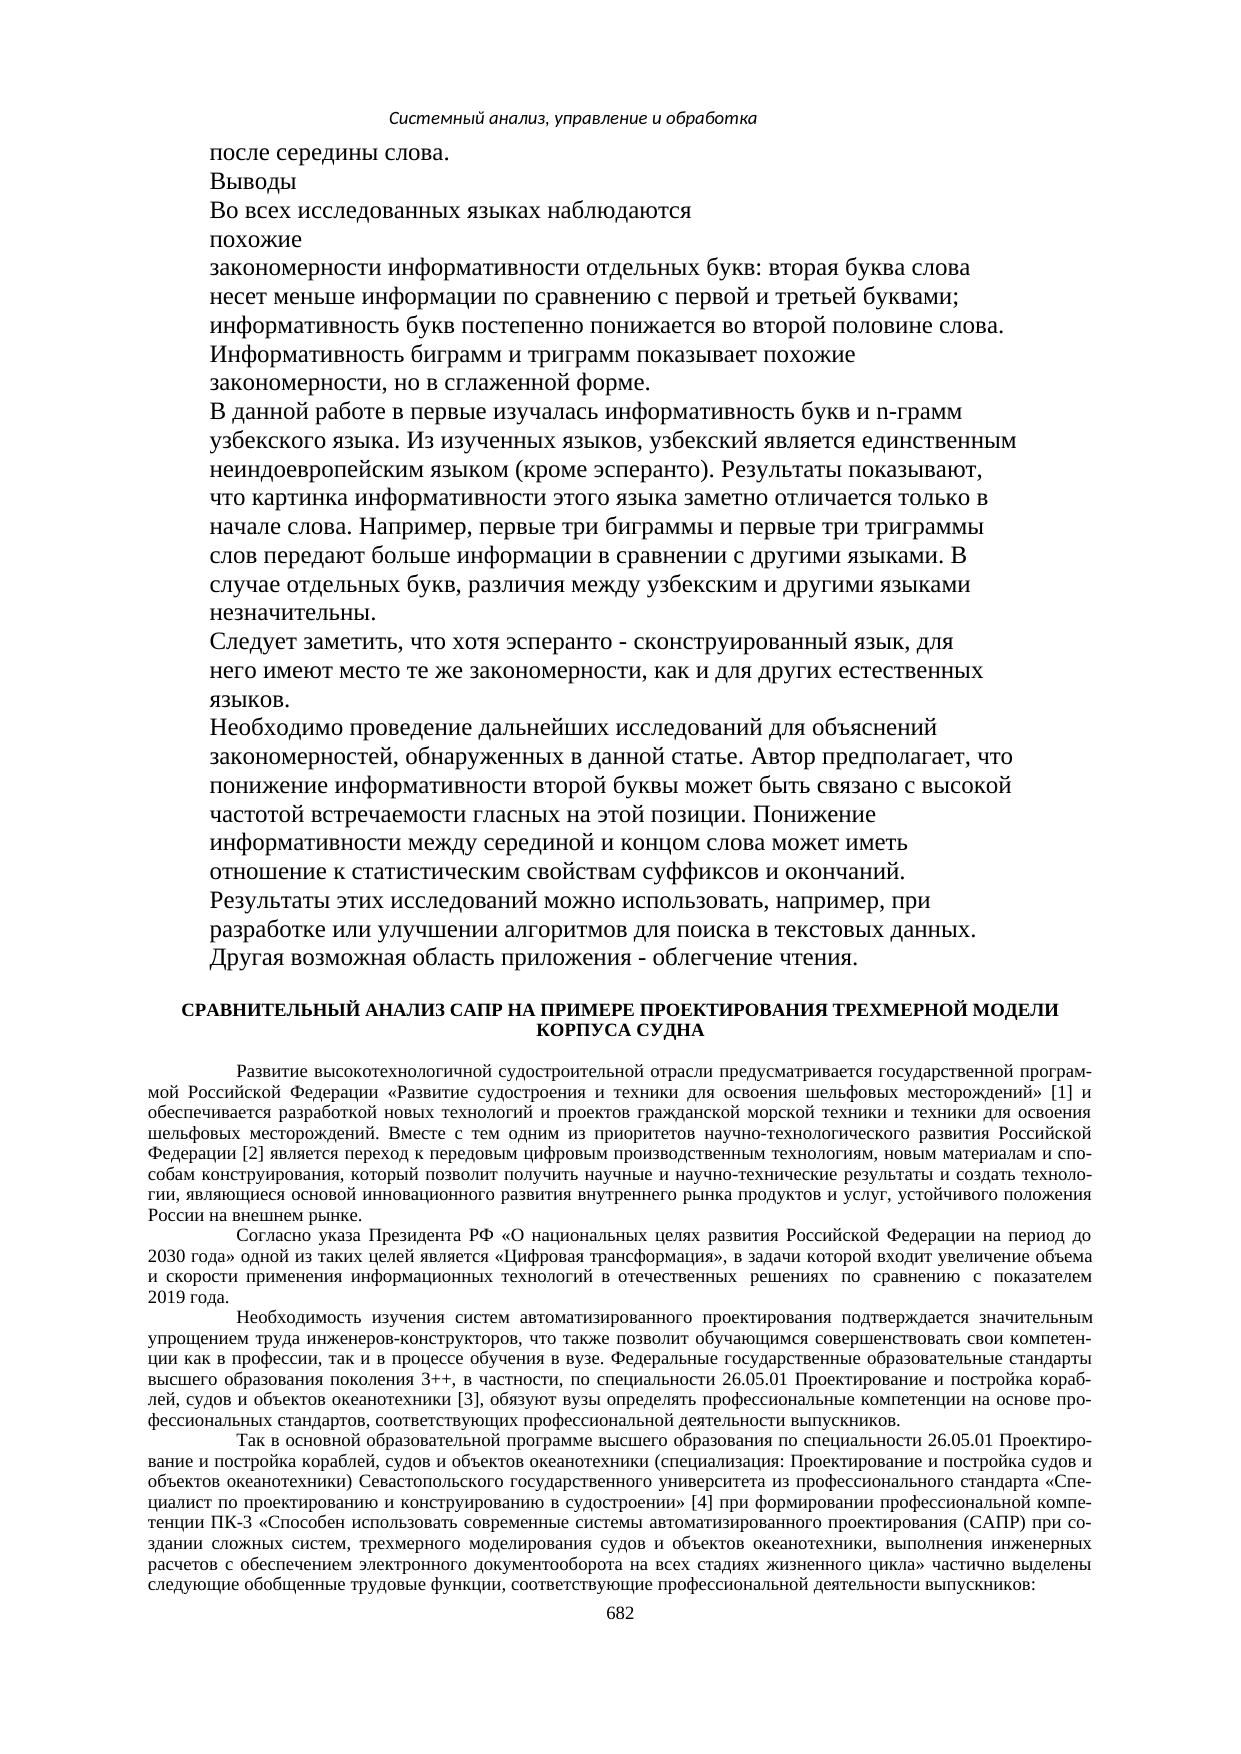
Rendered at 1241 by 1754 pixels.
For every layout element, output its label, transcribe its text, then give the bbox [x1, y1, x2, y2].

text понижение информативности второй буквы может быть связано с высокой [135, 770, 1105, 799]
text неиндоевропейским языком (кроме эсперанто). Результаты показывают, [135, 454, 1105, 482]
text после середины слова. [135, 137, 1105, 166]
text Так в основной образовательной программе высшего образования по специальности 26.05.01 Проектиро- вание и постройка кораблей, судов и объектов океанотехники (специализация: Проектирование и постройка судов и объектов океанотехники) Севастопольского государственного университета из профессионального стандарта «Спе- циалист по проектированию и конструированию в судостроении» [4] при формировании профессиональной компе- тенции ПК-3 «Способен использовать современные системы автоматизированного проектирования (САПР) при со- здании сложных систем, трехмерного моделирования судов и объектов океанотехники, выполнения инженерных расчетов с обеспечением электронного документооборота на всех стадиях жизненного цикла» частично выделены следующие обобщенные трудовые функции, соответствующие профессиональной деятельности выпускников: [148, 1430, 1093, 1594]
text закономерностей, обнаруженных в данной статье. Автор предполагает, что [135, 741, 1105, 770]
text Во всех исследованных языках наблюдаются [135, 195, 1105, 224]
subtitle СРАВНИТЕЛЬНЫЙ АНАЛИЗ САПР НА ПРИМЕРЕ ПРОЕКТИРОВАНИЯ ТРЕХМЕРНОЙ МОДЕЛИ КОРПУСА СУДНА [146, 1000, 1094, 1041]
text начале слова. Например, первые три биграммы и первые три триграммы [135, 511, 1105, 540]
text языков. [135, 684, 1105, 712]
text закономерности информативности отдельных букв: вторая буква слова [135, 252, 1105, 281]
text Необходимо проведение дальнейших исследований для объяснений [135, 712, 1105, 741]
text частотой встречаемости гласных на этой позиции. Понижение [135, 799, 1105, 827]
text похожие [135, 224, 1105, 252]
text слов передают больше информации в сравнении с другими языками. В [135, 540, 1105, 569]
text Необходимость изучения систем автоматизированного проектирования подтверждается значительным упрощением труда инженеров-конструкторов, что также позволит обучающимся совершенствовать свои компетен- ции как в профессии, так и в процессе обучения в вузе. Федеральные государственные образовательные стандарты высшего образования поколения 3++, в частности, по специальности 26.05.01 Проектирование и постройка кораб- лей, судов и объектов океанотехники [3], обязуют вузы определять профессиональные компетенции на основе про- фессиональных стандартов, соответствующих профессиональной деятельности выпускников. [148, 1307, 1093, 1430]
text незначительны. [135, 597, 1105, 626]
text информативность букв постепенно понижается во второй половине слова. [135, 310, 1105, 339]
text Информативность биграмм и триграмм показывает похожие [135, 339, 1105, 367]
text что картинка информативности этого языка заметно отличается только в [135, 482, 1105, 511]
text узбекского языка. Из изученных языков, узбекский является единственным [135, 425, 1105, 454]
text Другая возможная область приложения - облегчение чтения. [135, 942, 1105, 971]
text разработке или улучшении алгоритмов для поиска в текстовых данных. [135, 914, 1105, 942]
text случае отдельных букв, различия между узбекским и другими языками [135, 569, 1105, 597]
text Развитие высокотехнологичной судостроительной отрасли предусматривается государственной програм- мой Российской Федерации «Развитие судостроения и техники для освоения шельфовых месторождений» [1] и обеспечивается разработкой новых технологий и проектов гражданской морской техники и техники для освоения шельфовых месторождений. Вместе с тем одним из приоритетов научно-технологического развития Российской Федерации [2] является переход к передовым цифровым производственным технологиям, новым материалам и спо- собам конструирования, который позволит получить научные и научно-технические результаты и создать техноло- гии, являющиеся основой инновационного развития внутреннего рынка продуктов и услуг, устойчивого положения России на внешнем рынке. [148, 1061, 1093, 1225]
text несет меньше информации по сравнению с первой и третьей буквами; [135, 281, 1105, 310]
text него имеют место те же закономерности, как и для других естественных [135, 655, 1105, 684]
text В данной работе в первые изучалась информативность букв и n-грамм [135, 396, 1105, 425]
text закономерности, но в сглаженной форме. [135, 367, 1105, 396]
text информативности между серединой и концом слова может иметь [135, 827, 1105, 856]
text Согласно указа Президента РФ «О национальных целях развития Российской Федерации на период до 2030 года» одной из таких целей является «Цифровая трансформация», в задачи которой входит увеличение объема и скорости применения информационных технологий в отечественных решениях по сравнению с показателем 2019 года. [148, 1225, 1093, 1307]
text отношение к статистическим свойствам суффиксов и окончаний. [135, 856, 1105, 885]
text Результаты этих исследований можно использовать, например, при [135, 885, 1105, 914]
text Следует заметить, что хотя эсперанто - сконструированный язык, для [135, 626, 1105, 655]
text Выводы [135, 166, 1105, 195]
